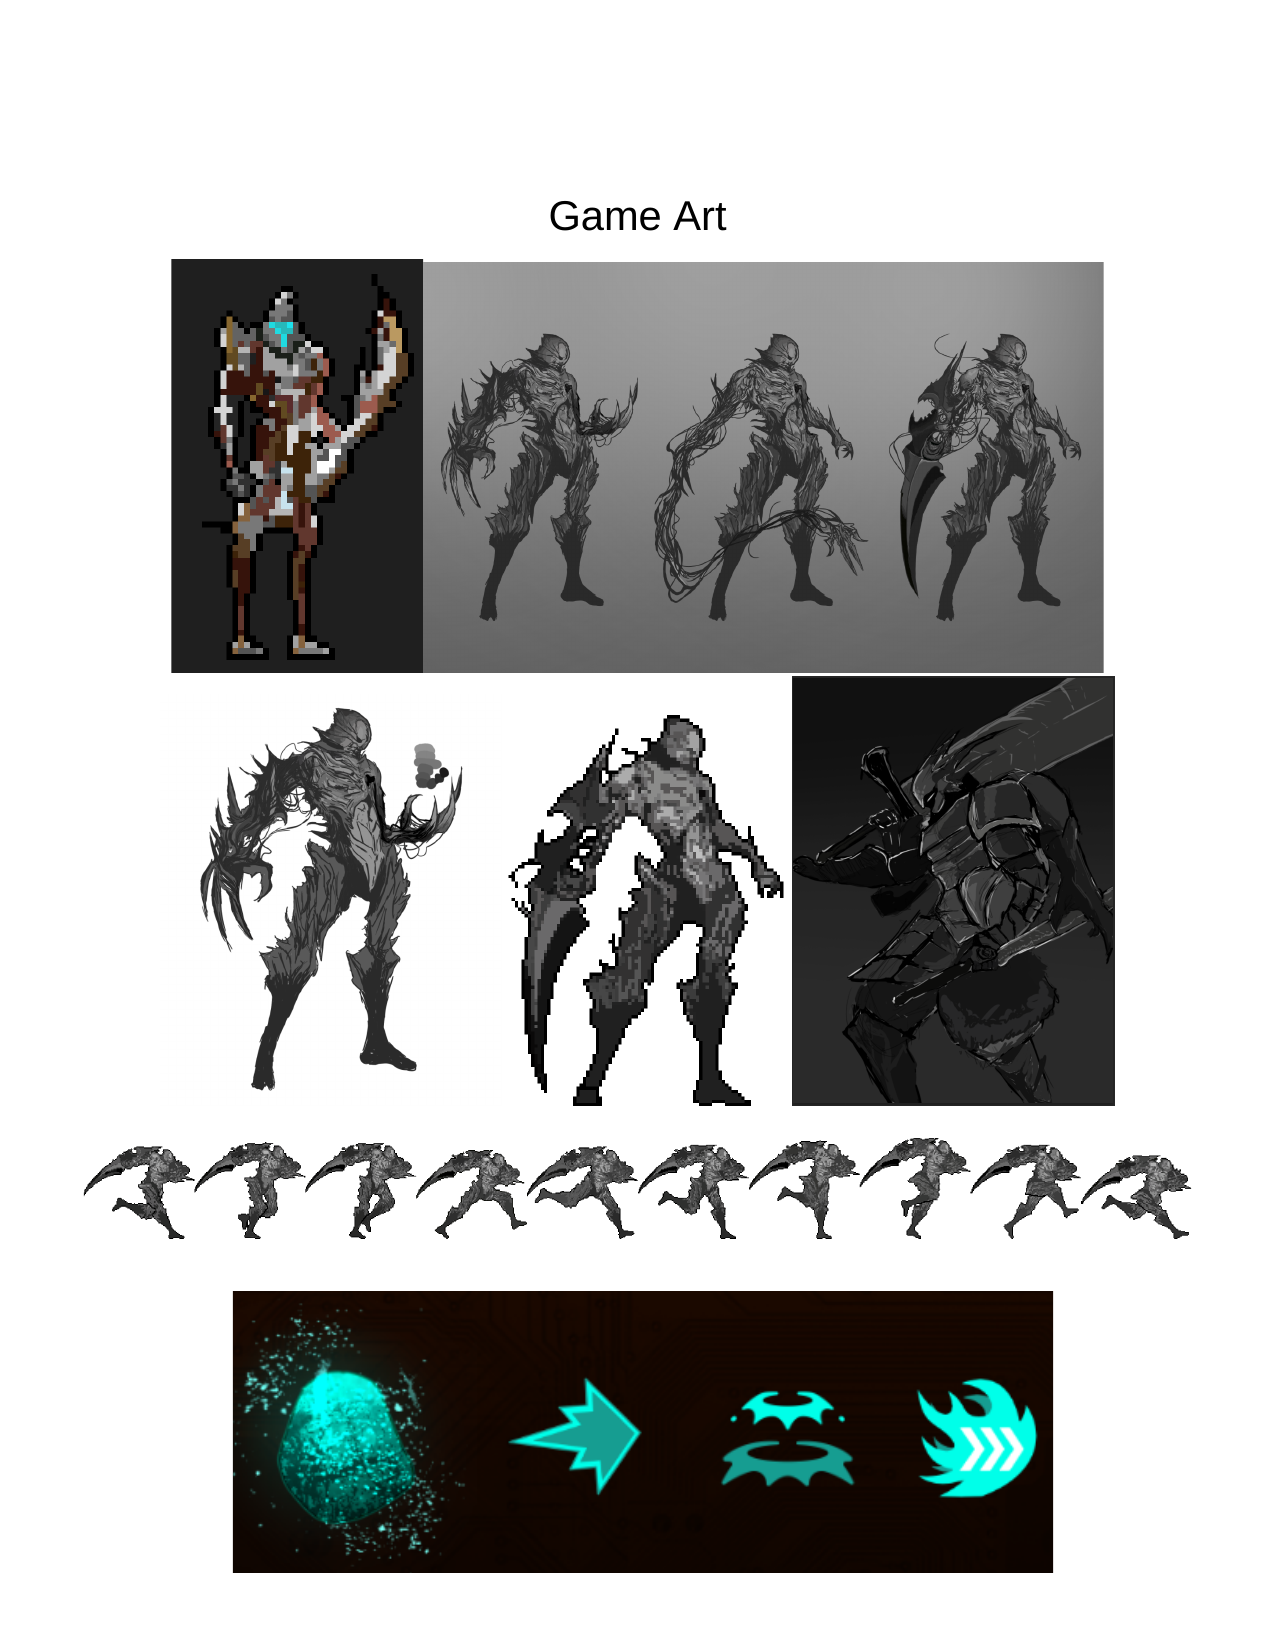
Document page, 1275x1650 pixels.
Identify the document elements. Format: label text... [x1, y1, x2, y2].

picture [83, 1126, 1192, 1239]
subtitle Game Art [150, 192, 1125, 239]
picture [160, 676, 1115, 1106]
picture [232, 1291, 1054, 1573]
picture [171, 259, 1104, 673]
